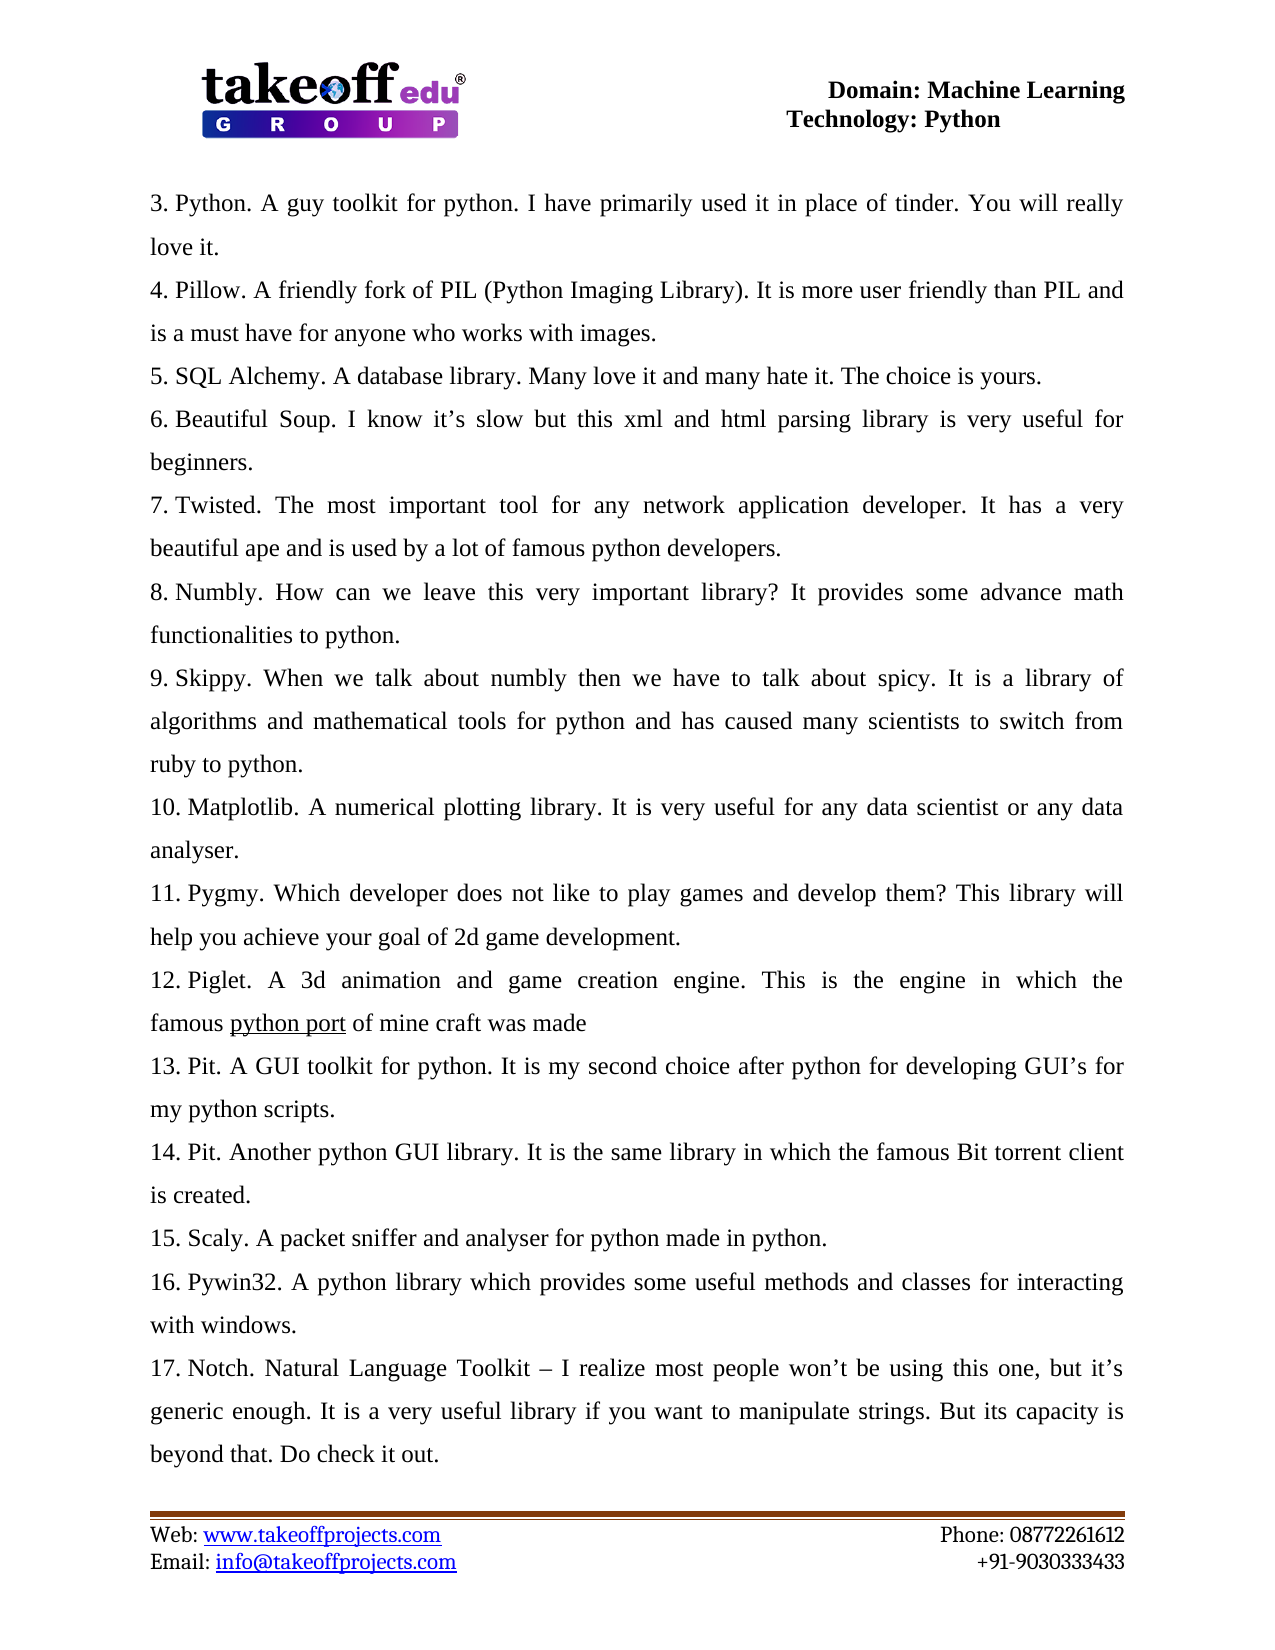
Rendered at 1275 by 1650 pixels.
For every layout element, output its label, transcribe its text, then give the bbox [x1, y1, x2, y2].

text 10. Matplotlib. A numerical plotting library. It is very useful for any data scientist or any data analyser. [150, 792, 1125, 864]
text 15. Scaly. A packet sniffer and analyser for python made in python. [150, 1223, 1125, 1252]
text 17. Notch. Natural Language Toolkit – I realize most people won’t be using this one, but it’s generic enough. It is a very useful library if you want to manipulate strings. But its capacity is beyond that. Do check it out. [150, 1353, 1125, 1468]
picture [198, 57, 469, 149]
text 7. Twisted. The most important tool for any network application developer. It has a very beautiful ape and is used by a lot of famous python developers. [150, 490, 1125, 562]
text 3. Python. A guy toolkit for python. I have primarily used it in place of tinder. You will really love it. [150, 188, 1125, 260]
text 12. Piglet. A 3d animation and game creation engine. This is the engine in which the famous python port of mine craft was made [150, 965, 1125, 1037]
text 4. Pillow. A friendly fork of PIL (Python Imaging Library). It is more user friendly than PIL and is a must have for anyone who works with images. [150, 275, 1125, 347]
text 5. SQL Alchemy. A database library. Many love it and many hate it. The choice is yours. [150, 361, 1125, 390]
text 9. Skippy. When we talk about numbly then we have to talk about spicy. It is a library of algorithms and mathematical tools for python and has caused many scientists to switch from ruby to python. [150, 663, 1125, 778]
text 14. Pit. Another python GUI library. It is the same library in which the famous Bit torrent client is created. [150, 1137, 1125, 1209]
text 13. Pit. A GUI toolkit for python. It is my second choice after python for developing GUI’s for my python scripts. [150, 1051, 1125, 1123]
text 6. Beautiful Soup. I know it’s slow but this xml and html parsing library is very useful for beginners. [150, 404, 1125, 476]
text 16. Pywin32. A python library which provides some useful methods and classes for interacting with windows. [150, 1267, 1125, 1338]
text 8. Numbly. How can we leave this very important library? It provides some advance math functionalities to python. [150, 577, 1125, 648]
text 11. Pygmy. Which developer does not like to play games and develop them? This library will help you achieve your goal of 2d game development. [150, 878, 1125, 950]
